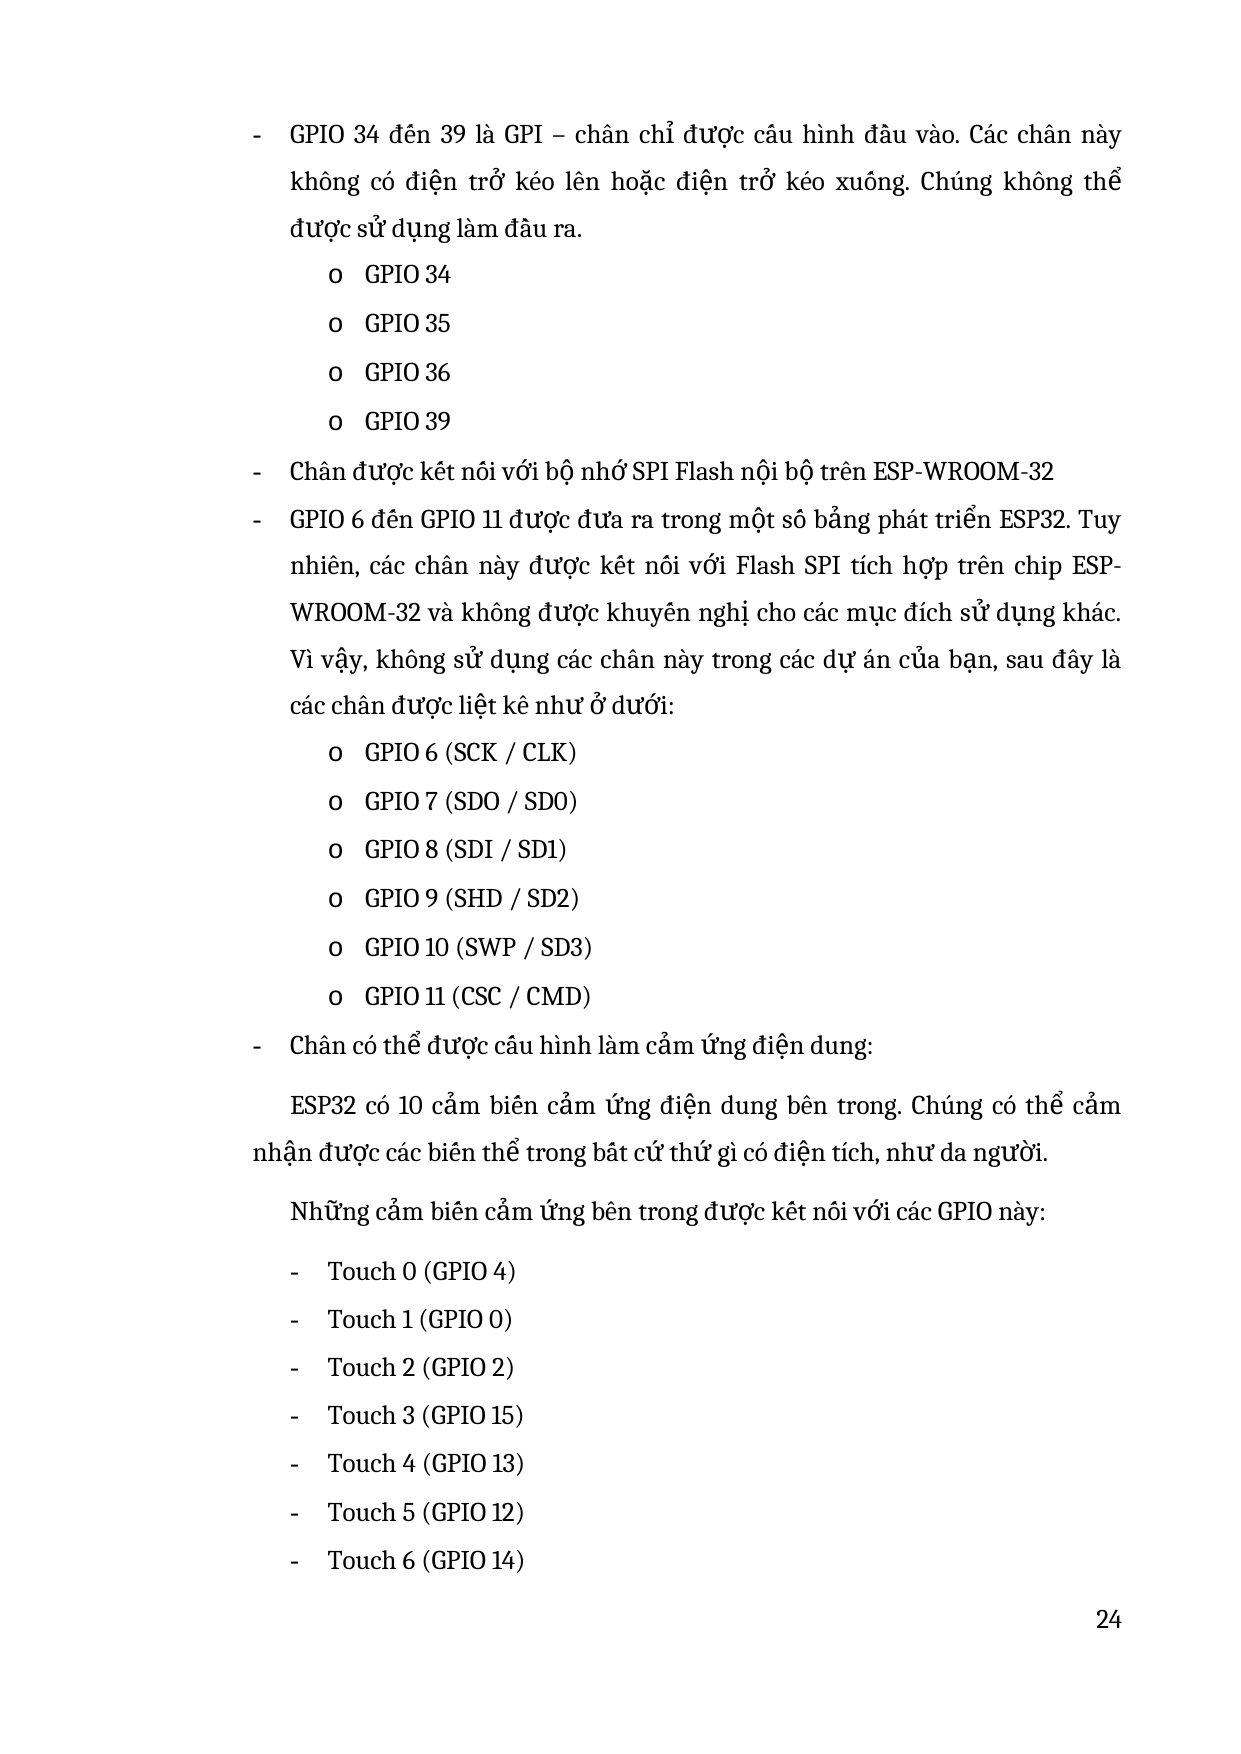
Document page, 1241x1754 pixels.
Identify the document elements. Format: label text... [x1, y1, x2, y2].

text Những cảm biến cảm ứng bên trong được kết nối với các GPIO này: [215, 1196, 1122, 1227]
list GPIO 9 (SHD / SD2) [327, 883, 1122, 916]
list GPIO 10 (SWP / SD3) [327, 932, 1122, 964]
text ESP32 có 10 cảm biến cảm ứng điện dung bên trong. Chúng có thể cảm nhận được các biến thể trong bất cứ thứ gì có điện tích, như da người. [252, 1090, 1122, 1168]
list Touch 3 (GPIO 15) [290, 1399, 1122, 1432]
list Chân được kết nối với bộ nhớ SPI Flash nội bộ trên ESP-WROOM-32 [252, 454, 1122, 487]
list GPIO 39 [327, 406, 1122, 438]
list GPIO 36 [327, 357, 1122, 389]
list GPIO 34 đến 39 là GPI – chân chỉ được cấu hình đầu vào. Các chân này không có điện trở kéo lên hoặc điện trở kéo xuống. Chúng không thể được sử dụng làm đầu ra. [252, 119, 1122, 244]
list Touch 4 (GPIO 13) [290, 1448, 1122, 1480]
list GPIO 7 (SDO / SD0) [327, 786, 1122, 818]
list GPIO 6 (SCK / CLK) [327, 737, 1122, 769]
list GPIO 6 đến GPIO 11 được đưa ra trong một số bảng phát triển ESP32. Tuy nhiên, các chân này được kết nối với Flash SPI tích hợp trên chip ESP-WROOM-32 và không được khuyến nghị cho các mục đích sử dụng khác. Vì vậy, không sử dụng các chân này trong các dự án của bạn, sau đây là các chân được liệt kê như ở dưới: [252, 503, 1122, 721]
list Touch 6 (GPIO 14) [290, 1544, 1122, 1576]
list Touch 0 (GPIO 4) [290, 1255, 1122, 1287]
list Touch 5 (GPIO 12) [290, 1496, 1122, 1528]
list GPIO 34 [327, 259, 1122, 292]
list Touch 1 (GPIO 0) [290, 1303, 1122, 1335]
list Touch 2 (GPIO 2) [290, 1351, 1122, 1383]
list GPIO 8 (SDI / SD1) [327, 834, 1122, 867]
list GPIO 11 (CSC / CMD) [327, 981, 1122, 1013]
list GPIO 35 [327, 308, 1122, 341]
list Chân có thể được cấu hình làm cảm ứng điện dung: [252, 1029, 1122, 1062]
